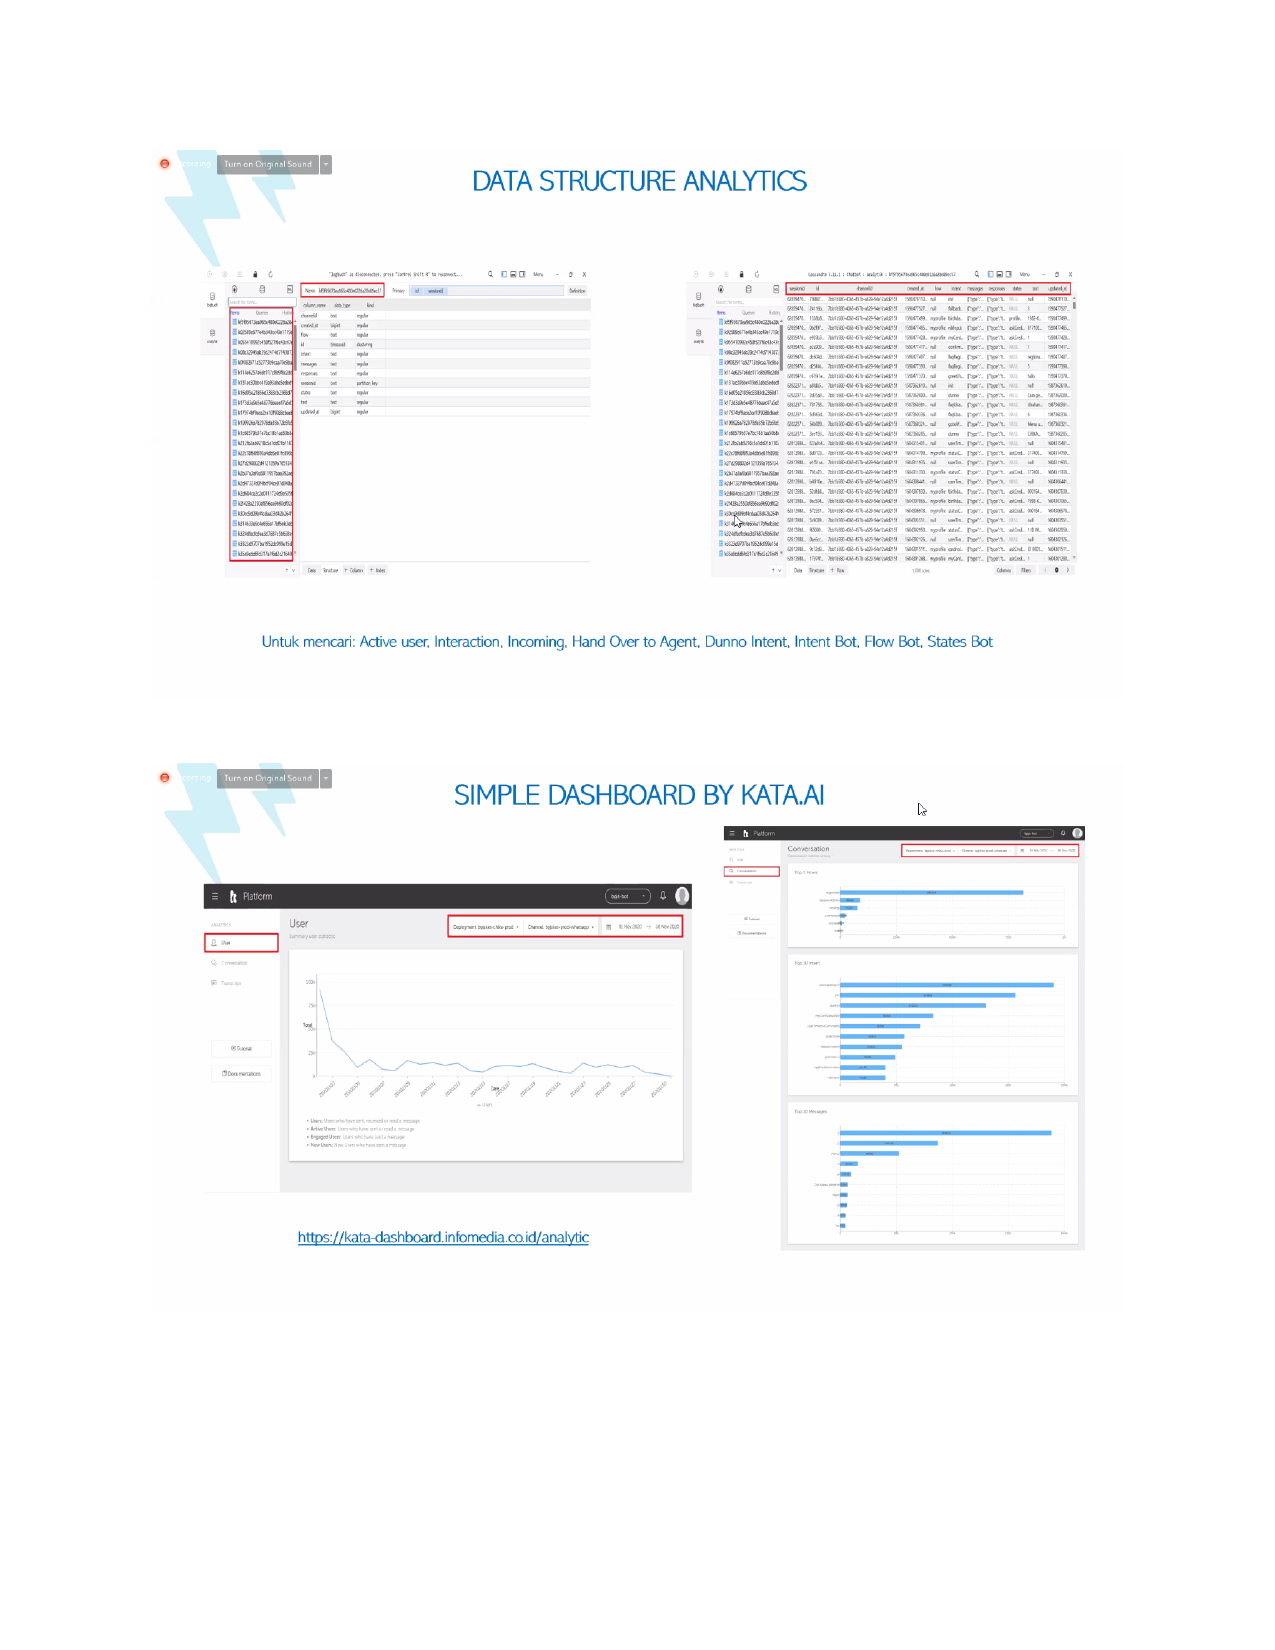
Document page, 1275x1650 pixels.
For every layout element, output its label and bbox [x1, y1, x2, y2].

picture [150, 150, 1125, 698]
picture [150, 763, 1125, 1312]
